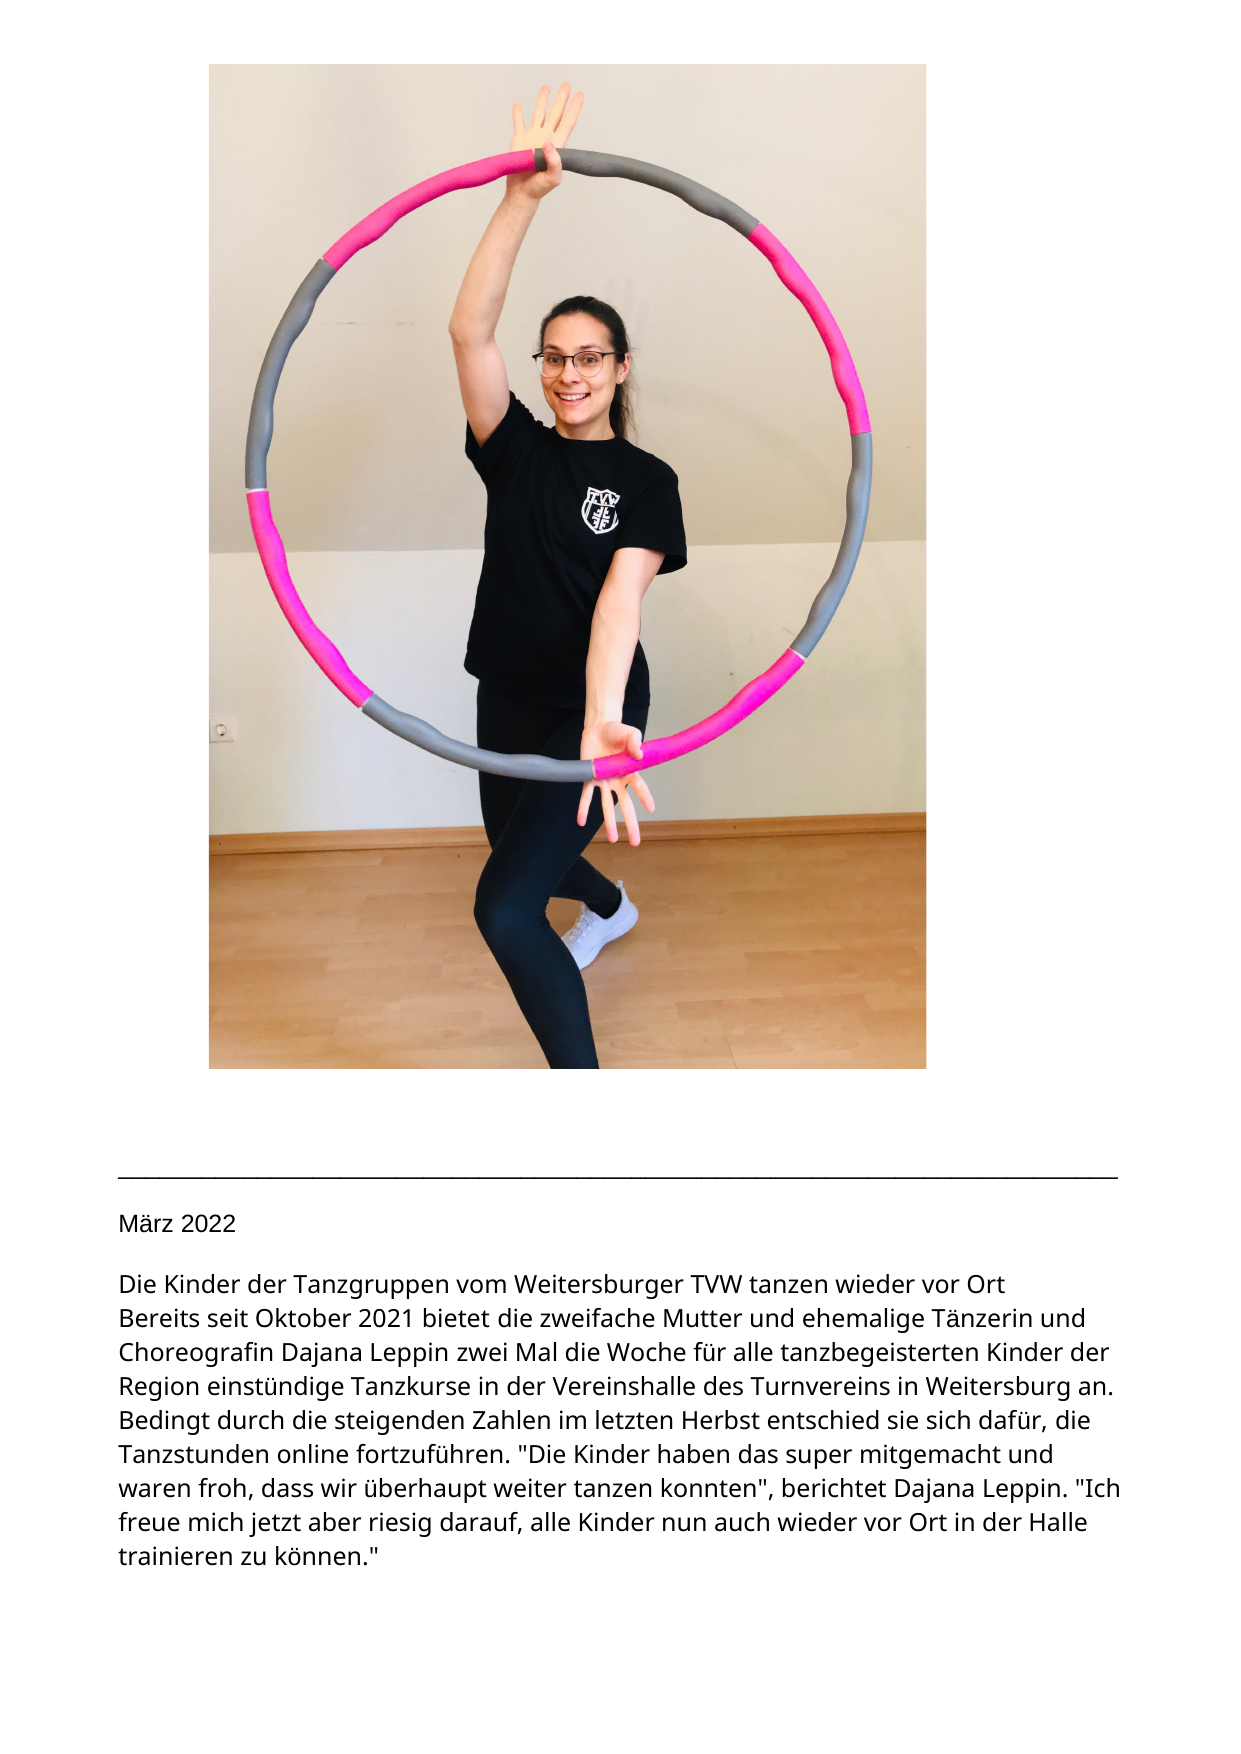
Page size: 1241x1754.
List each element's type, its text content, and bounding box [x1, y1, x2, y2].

text ________________________________________________________________________ [118, 1151, 1122, 1180]
text Die Kinder der Tanzgruppen vom Weitersburger TVW tanzen wieder vor Ort [118, 1266, 1122, 1300]
text März 2022 [118, 1209, 1122, 1237]
text Bereits seit Oktober 2021 bietet die zweifache Mutter und ehemalige Tänzerin und Choreografin Dajana Leppin zwei Mal die Woche für alle tanzbegeisterten Kinder der Region einstündige Tanzkurse in der Vereinshalle des Turnvereins in Weitersburg an. Bedingt durch die steigenden Zahlen im letzten Herbst entschied sie sich dafür, die Tanzstunden online fortzuführen. "Die Kinder haben das super mitgemacht und waren froh, dass wir überhaupt weiter tanzen konnten", berichtet Dajana Leppin. "Ich freue mich jetzt aber riesig darauf, alle Kinder nun auch wieder vor Ort in der Halle trainieren zu können." [118, 1300, 1122, 1573]
picture [208, 64, 927, 1069]
